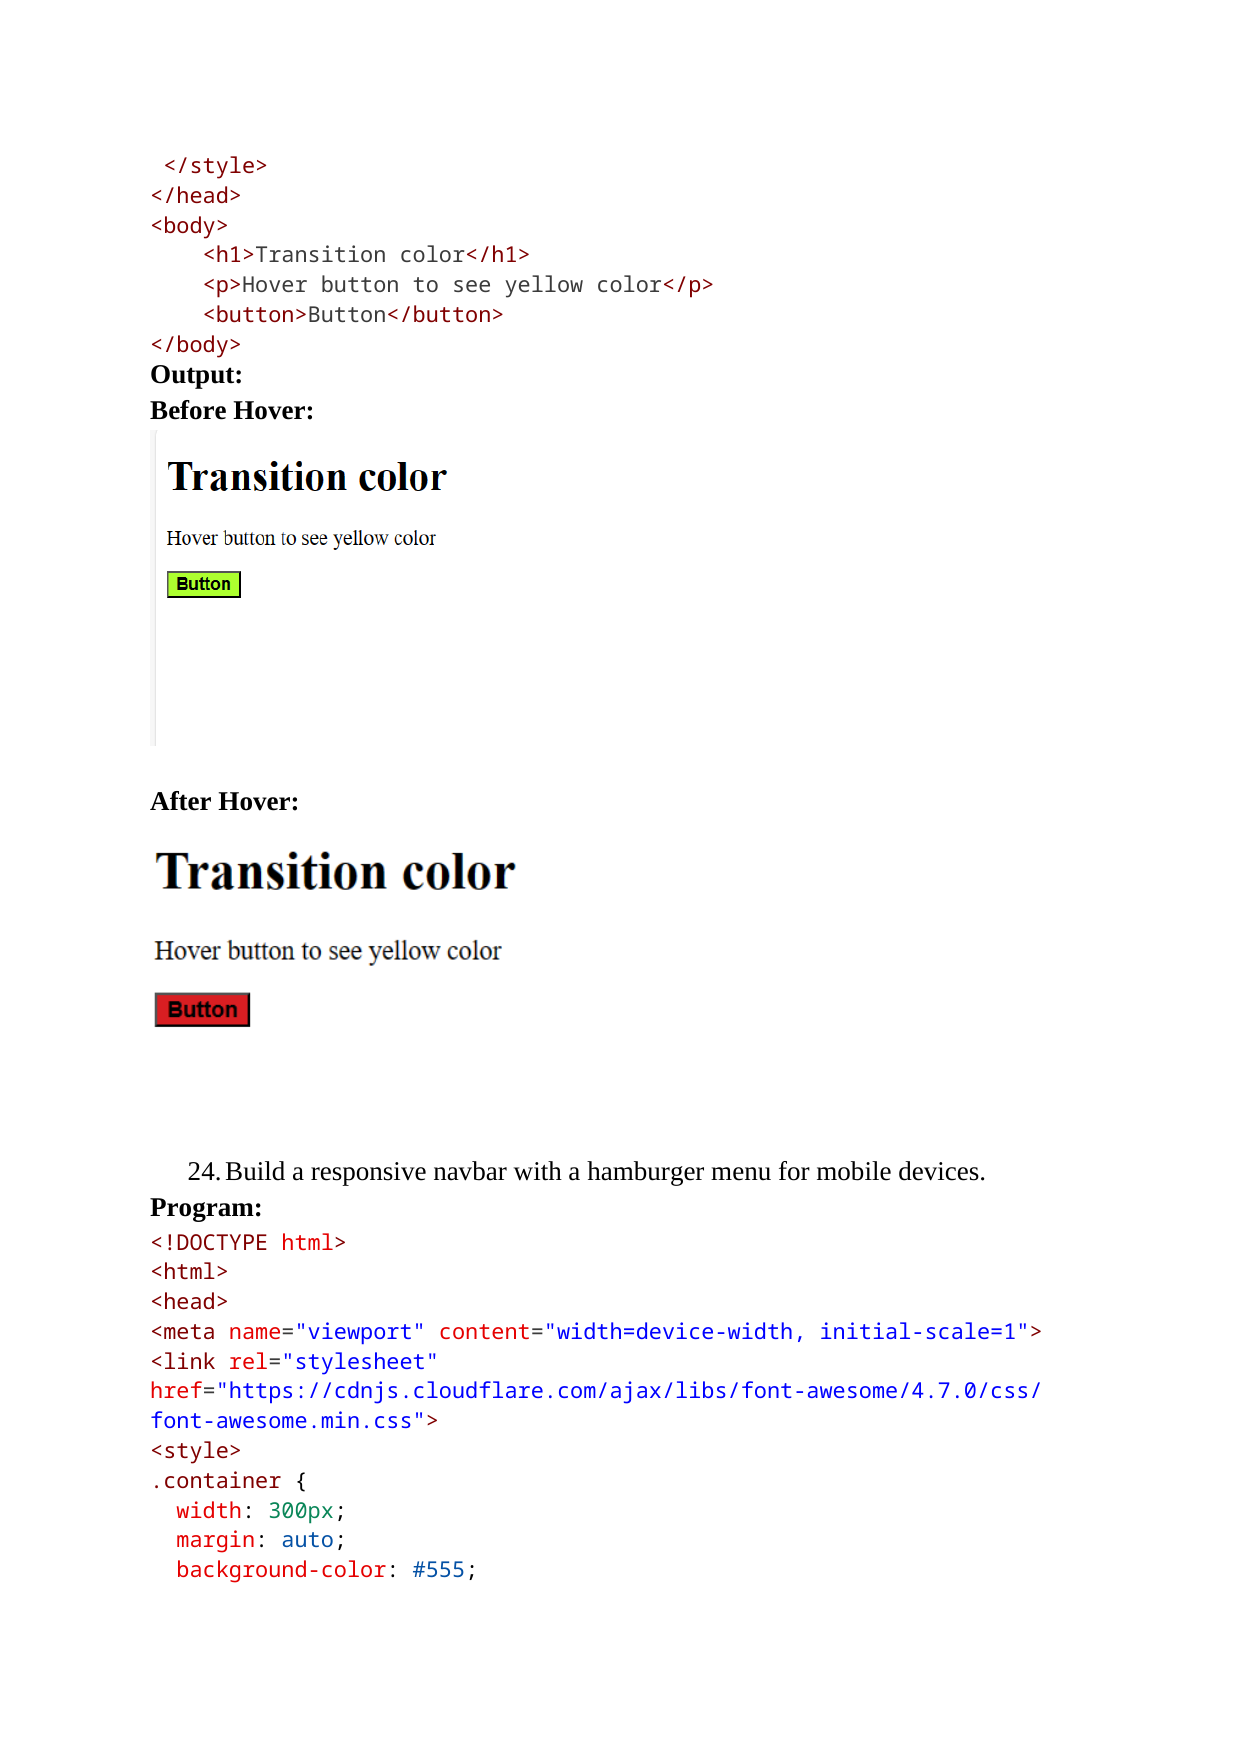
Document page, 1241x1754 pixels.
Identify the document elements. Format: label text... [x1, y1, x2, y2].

text </head> [150, 180, 1090, 209]
text <meta name="viewport" content="width=device-width, initial-scale=1"> [150, 1316, 1090, 1346]
text Program: [150, 1191, 1090, 1222]
text <html> [150, 1256, 1090, 1286]
text Output: [150, 358, 1090, 390]
text <style> [150, 1435, 1090, 1465]
list Build a responsive navbar with a hamburger menu for mobile devices. [187, 1155, 1090, 1186]
text <h1>Transition color</h1> [150, 239, 1090, 269]
text margin: auto; [150, 1524, 1090, 1554]
text .container { [150, 1465, 1090, 1495]
text Before Hover: [150, 394, 1090, 425]
picture [150, 820, 783, 1152]
text <head> [150, 1286, 1090, 1316]
text <p>Hover button to see yellow color</p> [150, 269, 1090, 299]
text </style> [150, 150, 1090, 180]
text background-color: #555; [150, 1554, 1090, 1584]
text width: 300px; [150, 1495, 1090, 1524]
text <link rel="stylesheet" href="https://cdnjs.cloudflare.com/ajax/libs/font-awesome/4.7.0/css/font-awesome.min.css"> [150, 1346, 1090, 1435]
text <button>Button</button> [150, 299, 1090, 329]
text After Hover: [150, 785, 1090, 816]
text <body> [150, 209, 1090, 239]
text <!DOCTYPE html> [150, 1227, 1090, 1256]
text </body> [150, 329, 1090, 358]
picture [150, 430, 926, 746]
